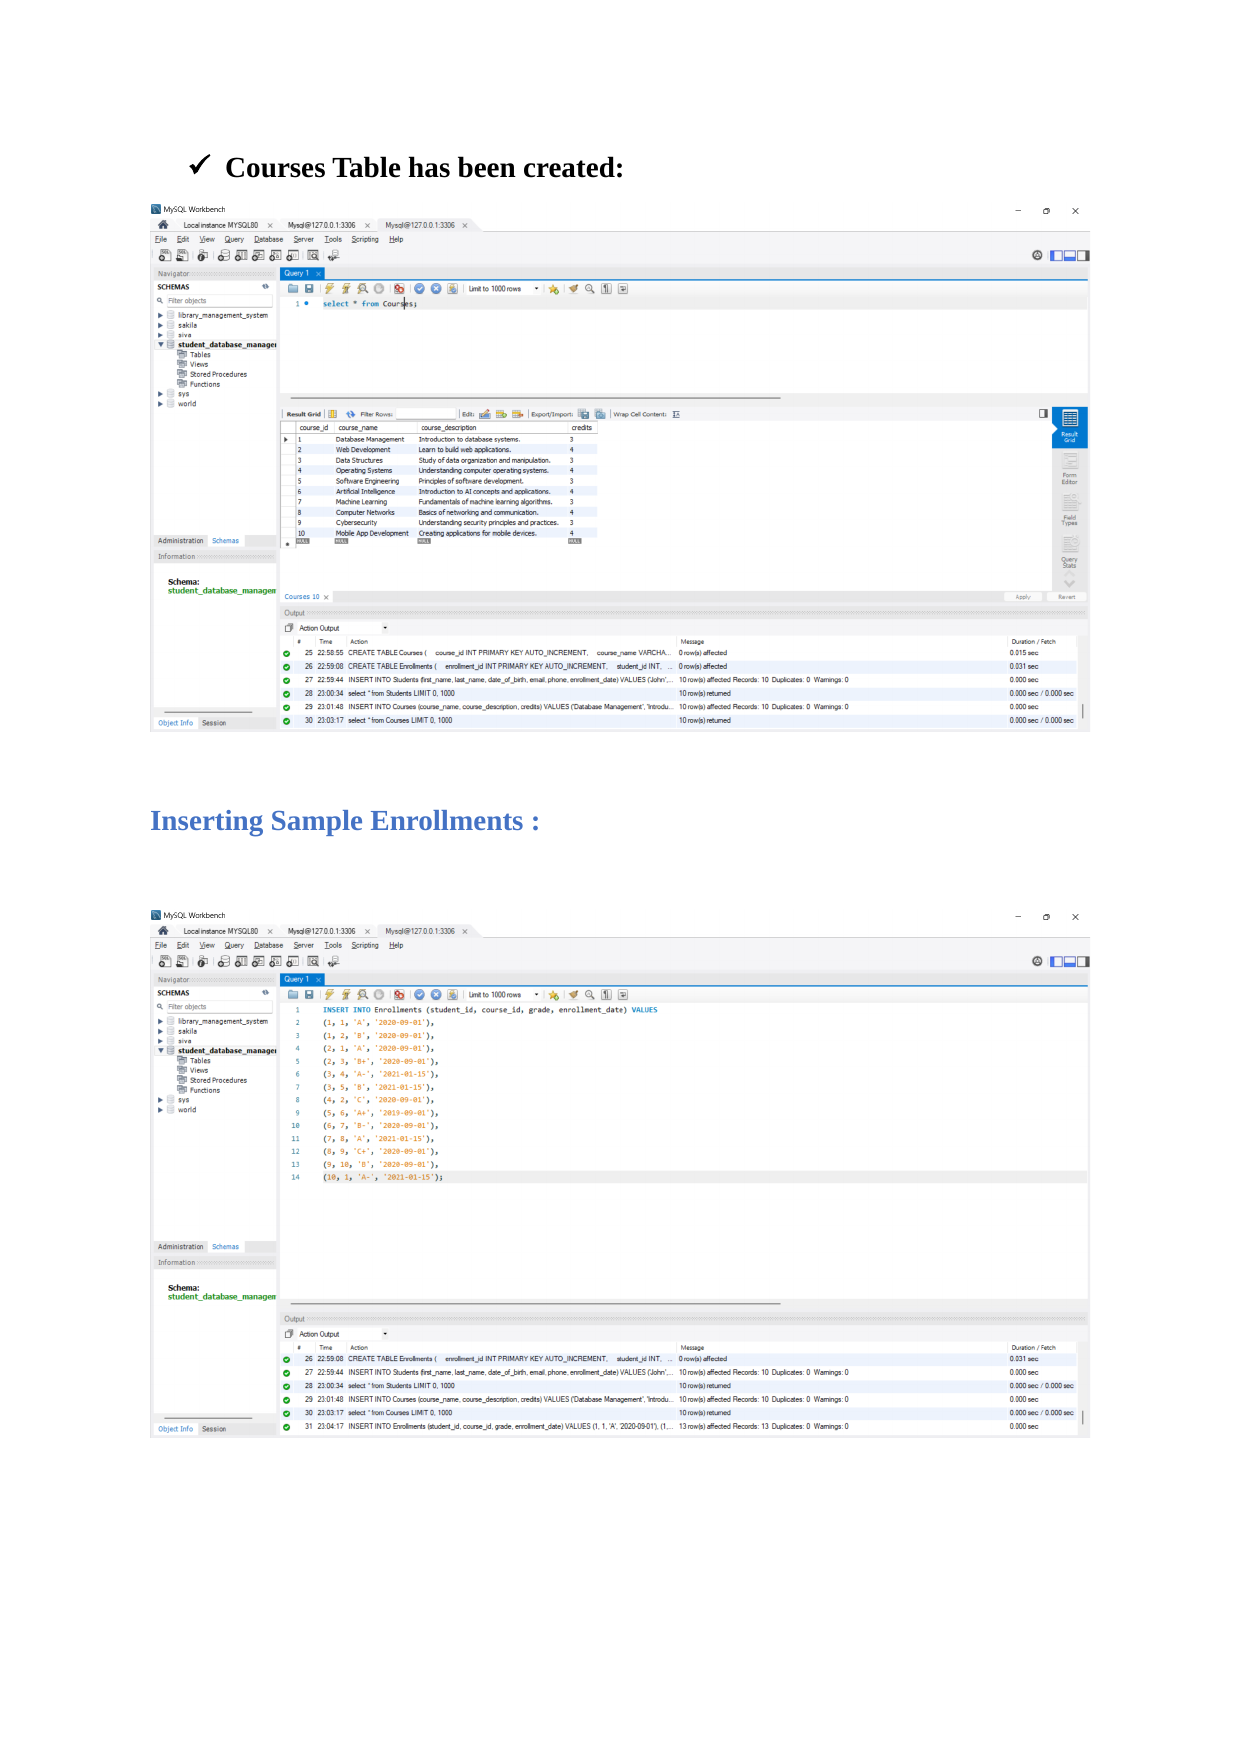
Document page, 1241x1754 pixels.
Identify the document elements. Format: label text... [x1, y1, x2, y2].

text Inserting Sample Enrollments : [150, 803, 1090, 837]
picture [150, 202, 1091, 732]
list Courses Table has been created: [187, 150, 1090, 184]
picture [150, 909, 1091, 1438]
